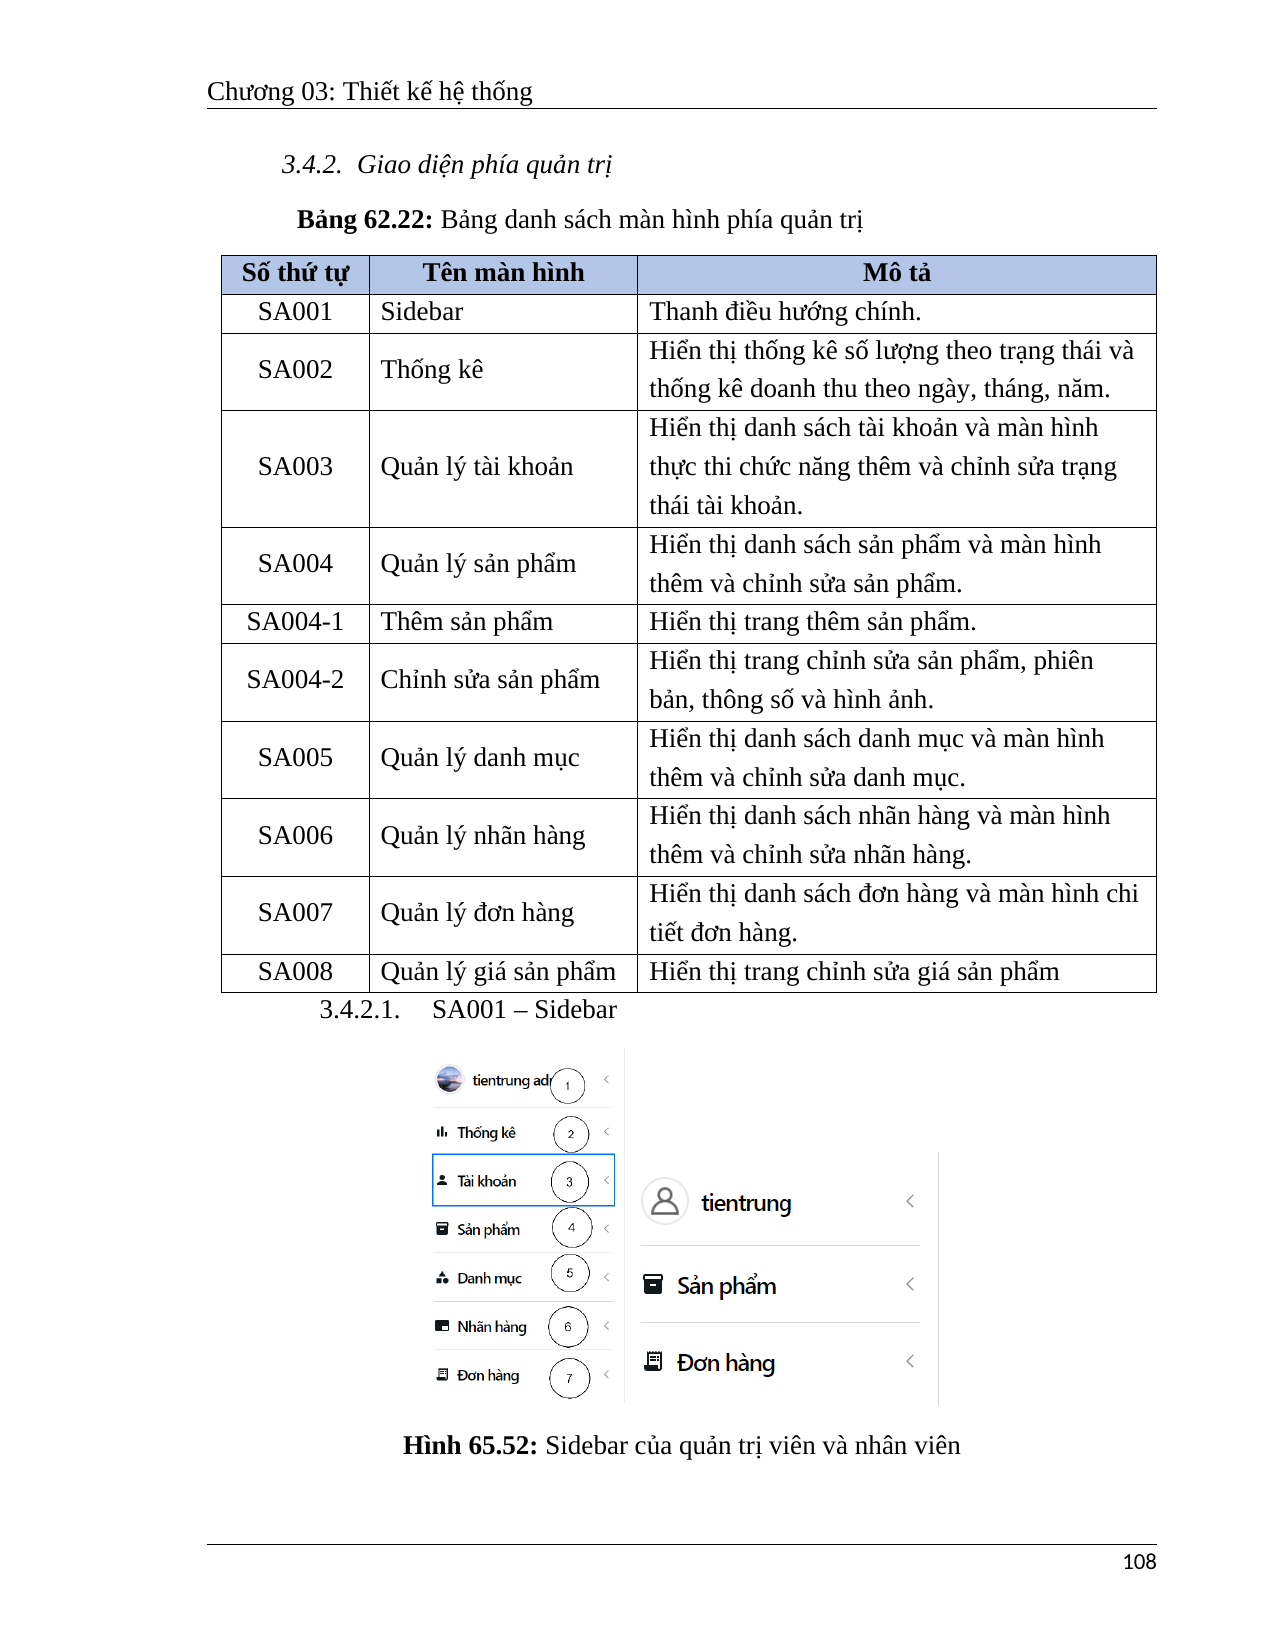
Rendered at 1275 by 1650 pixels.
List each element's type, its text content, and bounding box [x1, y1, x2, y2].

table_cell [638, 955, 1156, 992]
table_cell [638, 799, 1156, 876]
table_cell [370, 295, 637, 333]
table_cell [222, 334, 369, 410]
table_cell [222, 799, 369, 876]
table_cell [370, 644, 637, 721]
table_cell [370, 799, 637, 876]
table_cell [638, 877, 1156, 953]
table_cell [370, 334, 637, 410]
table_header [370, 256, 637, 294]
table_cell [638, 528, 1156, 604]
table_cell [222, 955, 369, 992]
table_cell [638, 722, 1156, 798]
list SA001 – Sidebar [319, 993, 1157, 1024]
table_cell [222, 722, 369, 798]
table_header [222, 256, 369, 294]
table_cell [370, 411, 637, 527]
picture [423, 1048, 941, 1406]
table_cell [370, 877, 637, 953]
list Giao diện phía quản trị [282, 148, 1157, 179]
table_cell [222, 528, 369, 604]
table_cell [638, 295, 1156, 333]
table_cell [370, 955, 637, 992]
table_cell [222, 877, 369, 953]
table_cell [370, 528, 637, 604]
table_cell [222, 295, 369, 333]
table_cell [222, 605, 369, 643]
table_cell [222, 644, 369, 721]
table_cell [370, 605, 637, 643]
text Hình 65.52: Sidebar của quản trị viên và nhân viên [207, 1429, 1157, 1460]
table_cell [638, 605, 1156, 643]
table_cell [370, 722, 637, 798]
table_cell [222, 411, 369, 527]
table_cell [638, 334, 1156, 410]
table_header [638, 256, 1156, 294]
text Bảng 62.22: Bảng danh sách màn hình phía quản trị [282, 203, 1157, 234]
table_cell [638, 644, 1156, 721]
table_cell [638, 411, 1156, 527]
